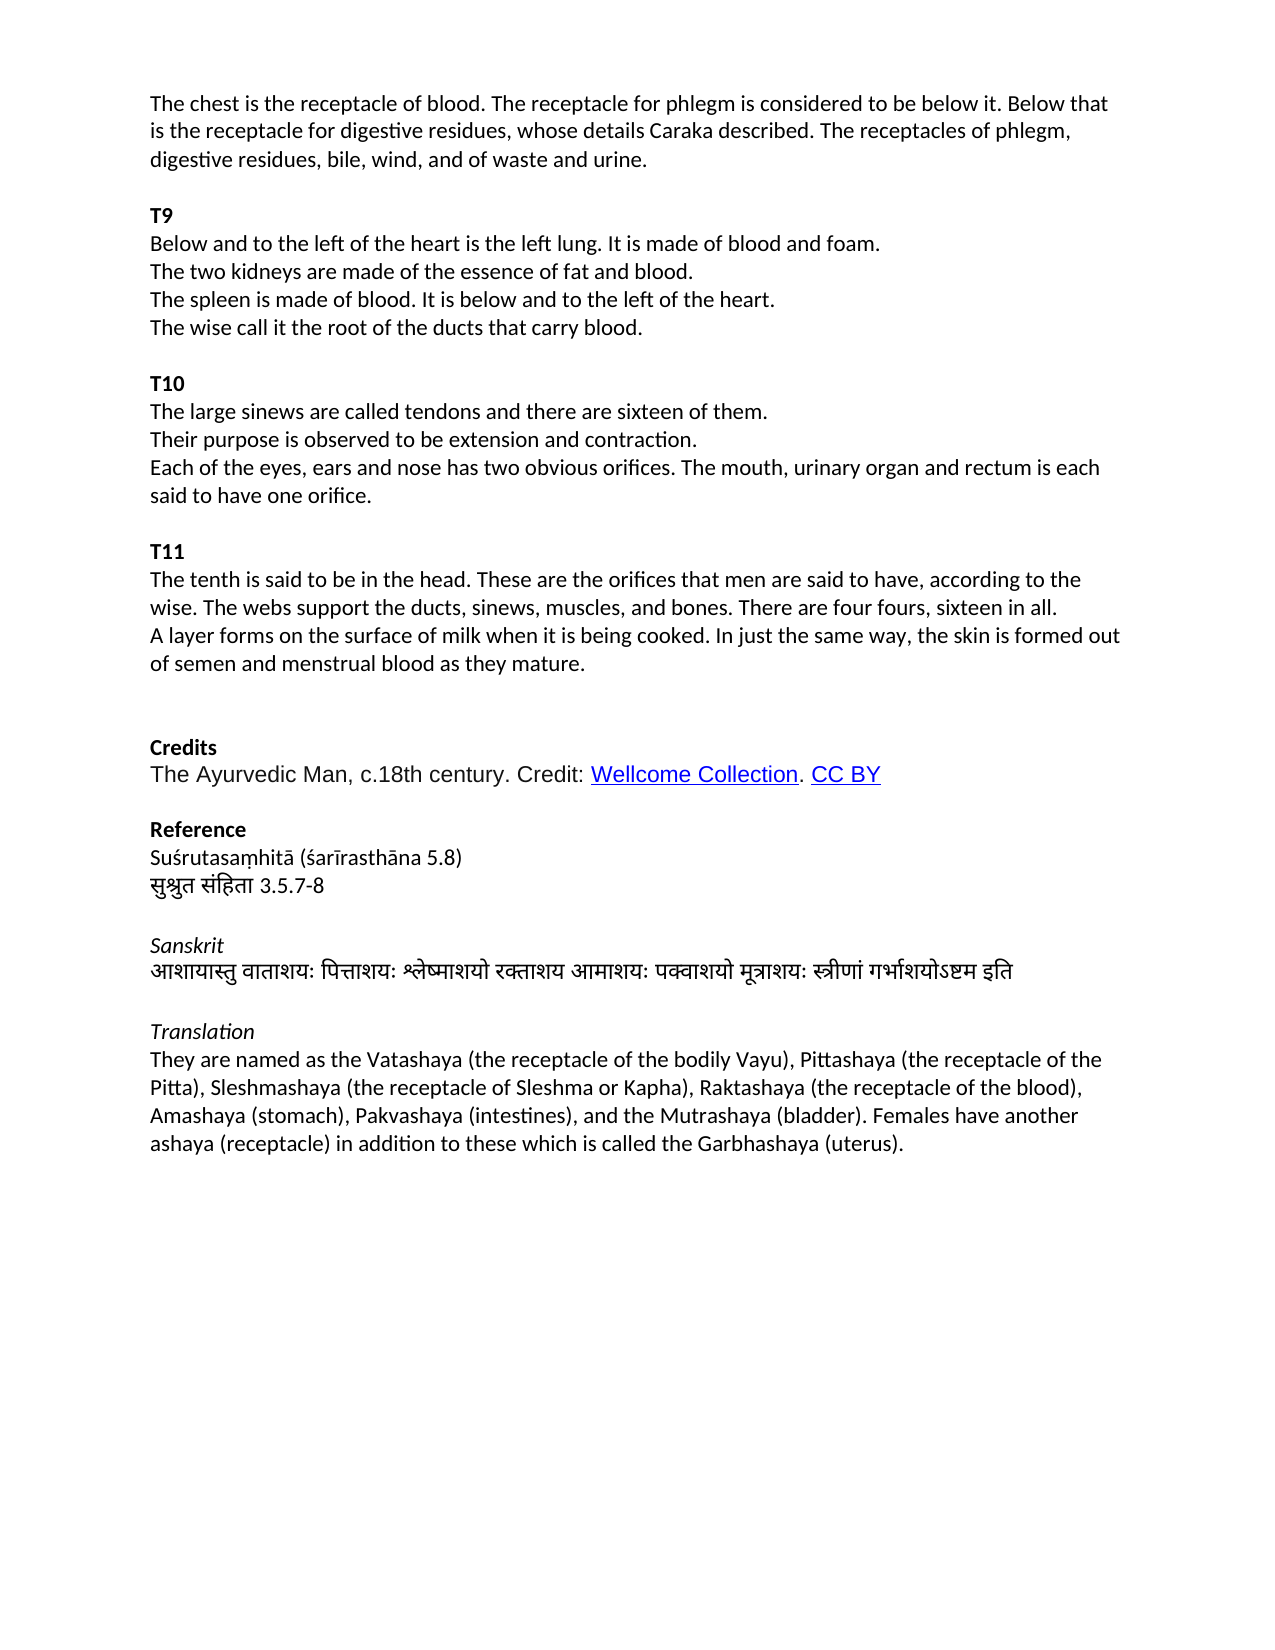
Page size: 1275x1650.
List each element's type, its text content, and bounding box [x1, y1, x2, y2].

text Reference [150, 816, 1125, 843]
text Each of the eyes, ears and nose has two obvious orifices. The mouth, urinary organ and rectum is each said to have one orifice. [150, 453, 1125, 509]
text T10 [150, 369, 1125, 397]
text The wise call it the root of the ducts that carry blood. [150, 313, 1125, 341]
text Sanskrit [150, 931, 1125, 959]
text आशायास्तु वाताशयः पित्ताशयः श्लेष्माशयो रक्ताशय आमाशयः पक्वाशयो मूत्राशयः स्त्रीणां गर्भाशयोऽष्टम इति [150, 959, 1125, 989]
text T9 [150, 201, 1125, 229]
text Credits [150, 733, 1125, 761]
text Translation [150, 1017, 1125, 1045]
text A layer forms on the surface of milk when it is being cooked. In just the same way, the skin is formed out of semen and menstrual blood as they mature. [150, 621, 1125, 677]
text सुश्रुत संहिता 3.5.7-8 [150, 872, 1125, 903]
text T11 [150, 537, 1125, 565]
text The chest is the receptacle of blood. The receptacle for phlegm is considered to be below it. Below that is the receptacle for digestive residues, whose details Caraka described. The receptacles of phlegm, digestive residues, bile, wind, and of waste and urine. [150, 89, 1125, 173]
text Suśrutasaṃhitā (śarīrasthāna 5.8) [150, 843, 1125, 872]
text The Ayurvedic Man, c.18th century. Credit: Wellcome Collection. CC BY [150, 761, 1125, 787]
text The spleen is made of blood. It is below and to the left of the heart. [150, 285, 1125, 313]
text Their purpose is observed to be extension and contraction. [150, 425, 1125, 453]
text The large sinews are called tendons and there are sixteen of them. [150, 397, 1125, 425]
text The two kidneys are made of the essence of fat and blood. [150, 257, 1125, 285]
text The tenth is said to be in the head. These are the orifices that men are said to have, according to the wise. The webs support the ducts, sinews, muscles, and bones. There are four fours, sixteen in all. [150, 565, 1125, 621]
text Below and to the left of the heart is the left lung. It is made of blood and foam. [150, 229, 1125, 257]
text They are named as the Vatashaya (the receptacle of the bodily Vayu), Pittashaya (the receptacle of the Pitta), Sleshmashaya (the receptacle of Sleshma or Kapha), Raktashaya (the receptacle of the blood), Amashaya (stomach), Pakvashaya (intestines), and the Mutrashaya (bladder). Females have another ashaya (receptacle) in addition to these which is called the Garbhashaya (uterus). [150, 1045, 1125, 1157]
